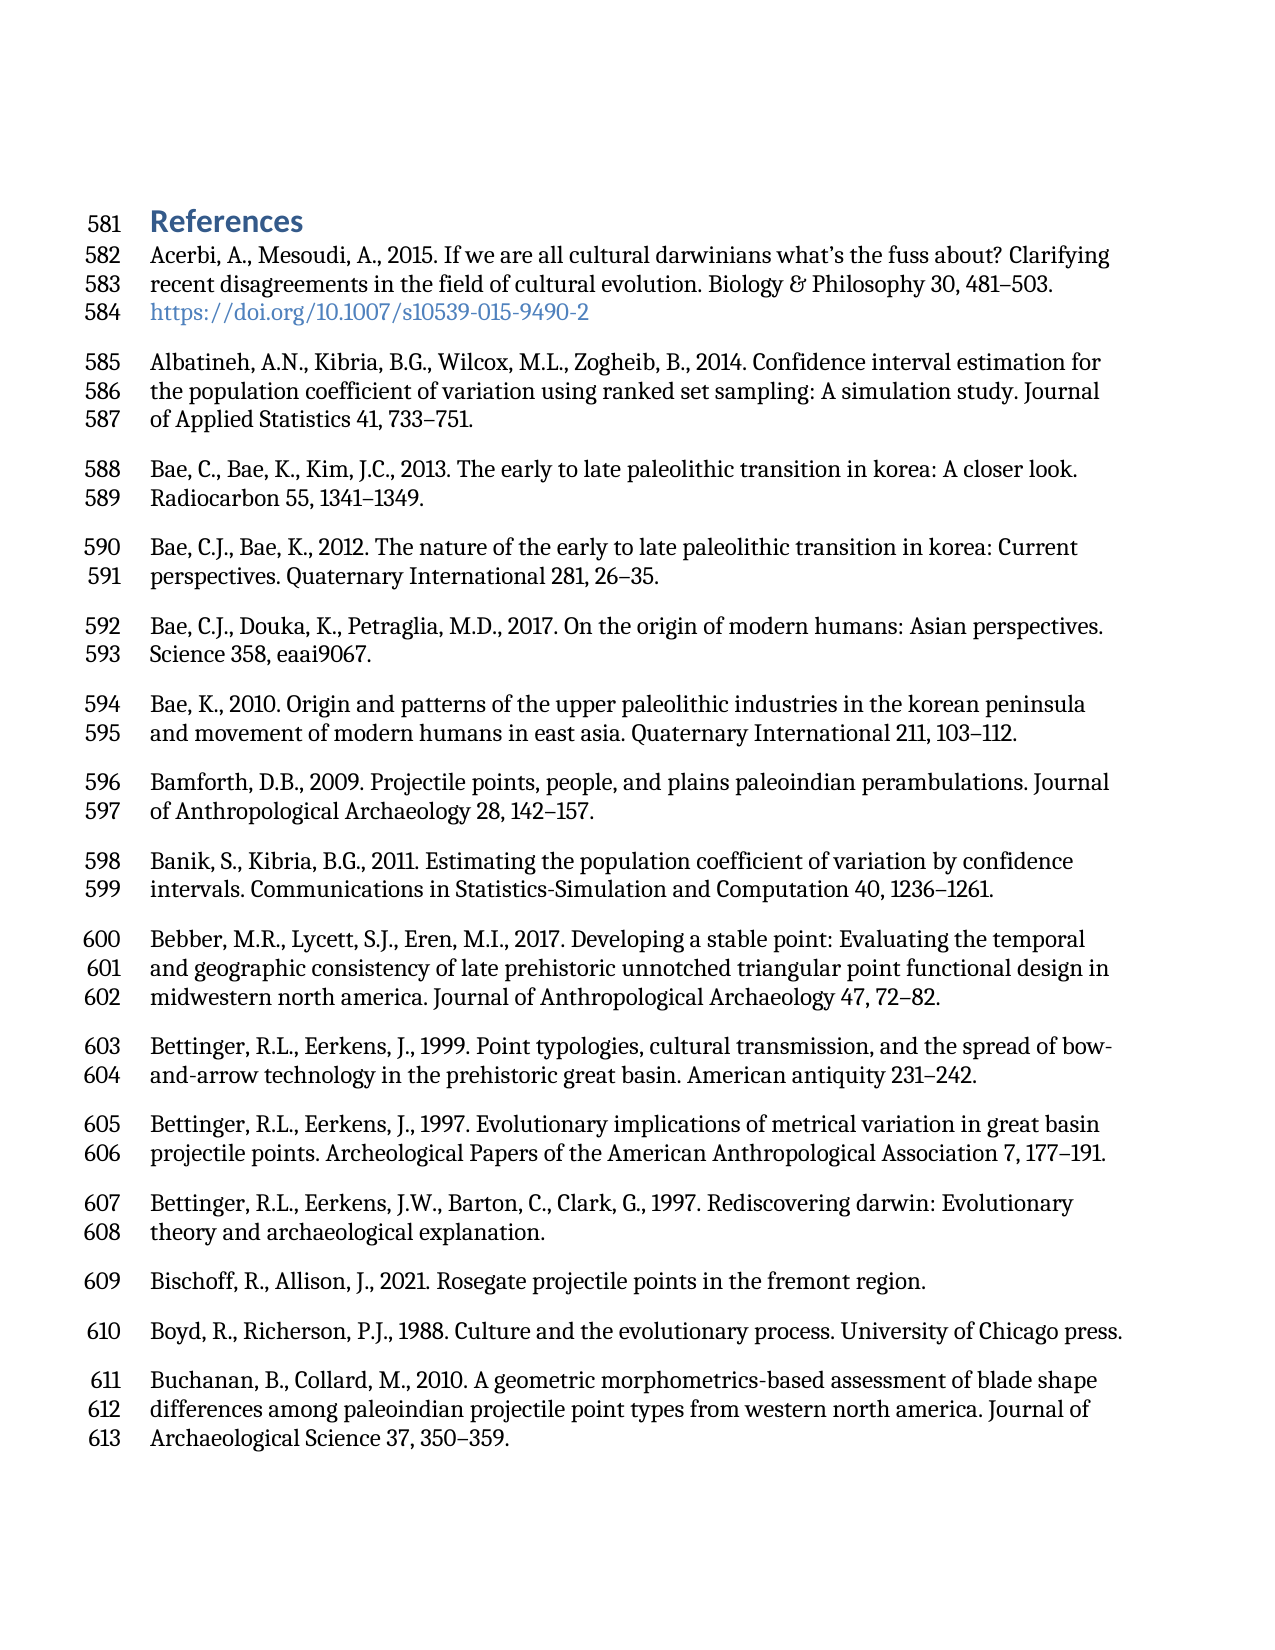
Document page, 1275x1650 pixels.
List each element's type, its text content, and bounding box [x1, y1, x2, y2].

text Bae, C., Bae, K., Kim, J.C., 2013. The early to late paleolithic transition in korea: A closer look. Radiocarbon 55, 1341–1349. [150, 455, 1125, 512]
text Boyd, R., Richerson, P.J., 1988. Culture and the evolutionary process. University of Chicago press. [150, 1317, 1125, 1345]
text Bischoff, R., Allison, J., 2021. Rosegate projectile points in the fremont region. [150, 1267, 1125, 1296]
text Bebber, M.R., Lycett, S.J., Eren, M.I., 2017. Developing a stable point: Evaluating the temporal and geographic consistency of late prehistoric unnotched triangular point functional design in midwestern north america. Journal of Anthropological Archaeology 47, 72–82. [150, 925, 1125, 1011]
text Bettinger, R.L., Eerkens, J., 1999. Point typologies, cultural transmission, and the spread of bow-and-arrow technology in the prehistoric great basin. American antiquity 231–242. [150, 1032, 1125, 1089]
text Bettinger, R.L., Eerkens, J.W., Barton, C., Clark, G., 1997. Rediscovering darwin: Evolutionary theory and archaeological explanation. [150, 1189, 1125, 1246]
text Bae, C.J., Bae, K., 2012. The nature of the early to late paleolithic transition in korea: Current perspectives. Quaternary International 281, 26–35. [150, 533, 1125, 591]
text Bae, K., 2010. Origin and patterns of the upper paleolithic industries in the korean peninsula and movement of modern humans in east asia. Quaternary International 211, 103–112. [150, 690, 1125, 747]
text Bamforth, D.B., 2009. Projectile points, people, and plains paleoindian perambulations. Journal of Anthropological Archaeology 28, 142–157. [150, 768, 1125, 826]
text Bettinger, R.L., Eerkens, J., 1997. Evolutionary implications of metrical variation in great basin projectile points. Archeological Papers of the American Anthropological Association 7, 177–191. [150, 1110, 1125, 1168]
subtitle References [150, 200, 1125, 241]
text Albatineh, A.N., Kibria, B.G., Wilcox, M.L., Zogheib, B., 2014. Confidence interval estimation for the population coefficient of variation using ranked set sampling: A simulation study. Journal of Applied Statistics 41, 733–751. [150, 348, 1125, 434]
text Buchanan, B., Collard, M., 2010. A geometric morphometrics-based assessment of blade shape differences among paleoindian projectile point types from western north america. Journal of Archaeological Science 37, 350–359. [150, 1366, 1125, 1452]
text Banik, S., Kibria, B.G., 2011. Estimating the population coefficient of variation by confidence intervals. Communications in Statistics-Simulation and Computation 40, 1236–1261. [150, 847, 1125, 904]
text Bae, C.J., Douka, K., Petraglia, M.D., 2017. On the origin of modern humans: Asian perspectives. Science 358, eaai9067. [150, 612, 1125, 669]
text Acerbi, A., Mesoudi, A., 2015. If we are all cultural darwinians what’s the fuss about? Clarifying recent disagreements in the field of cultural evolution. Biology & Philosophy 30, 481–503. https://doi.org/10.1007/s10539-015-9490-2 [150, 241, 1125, 327]
